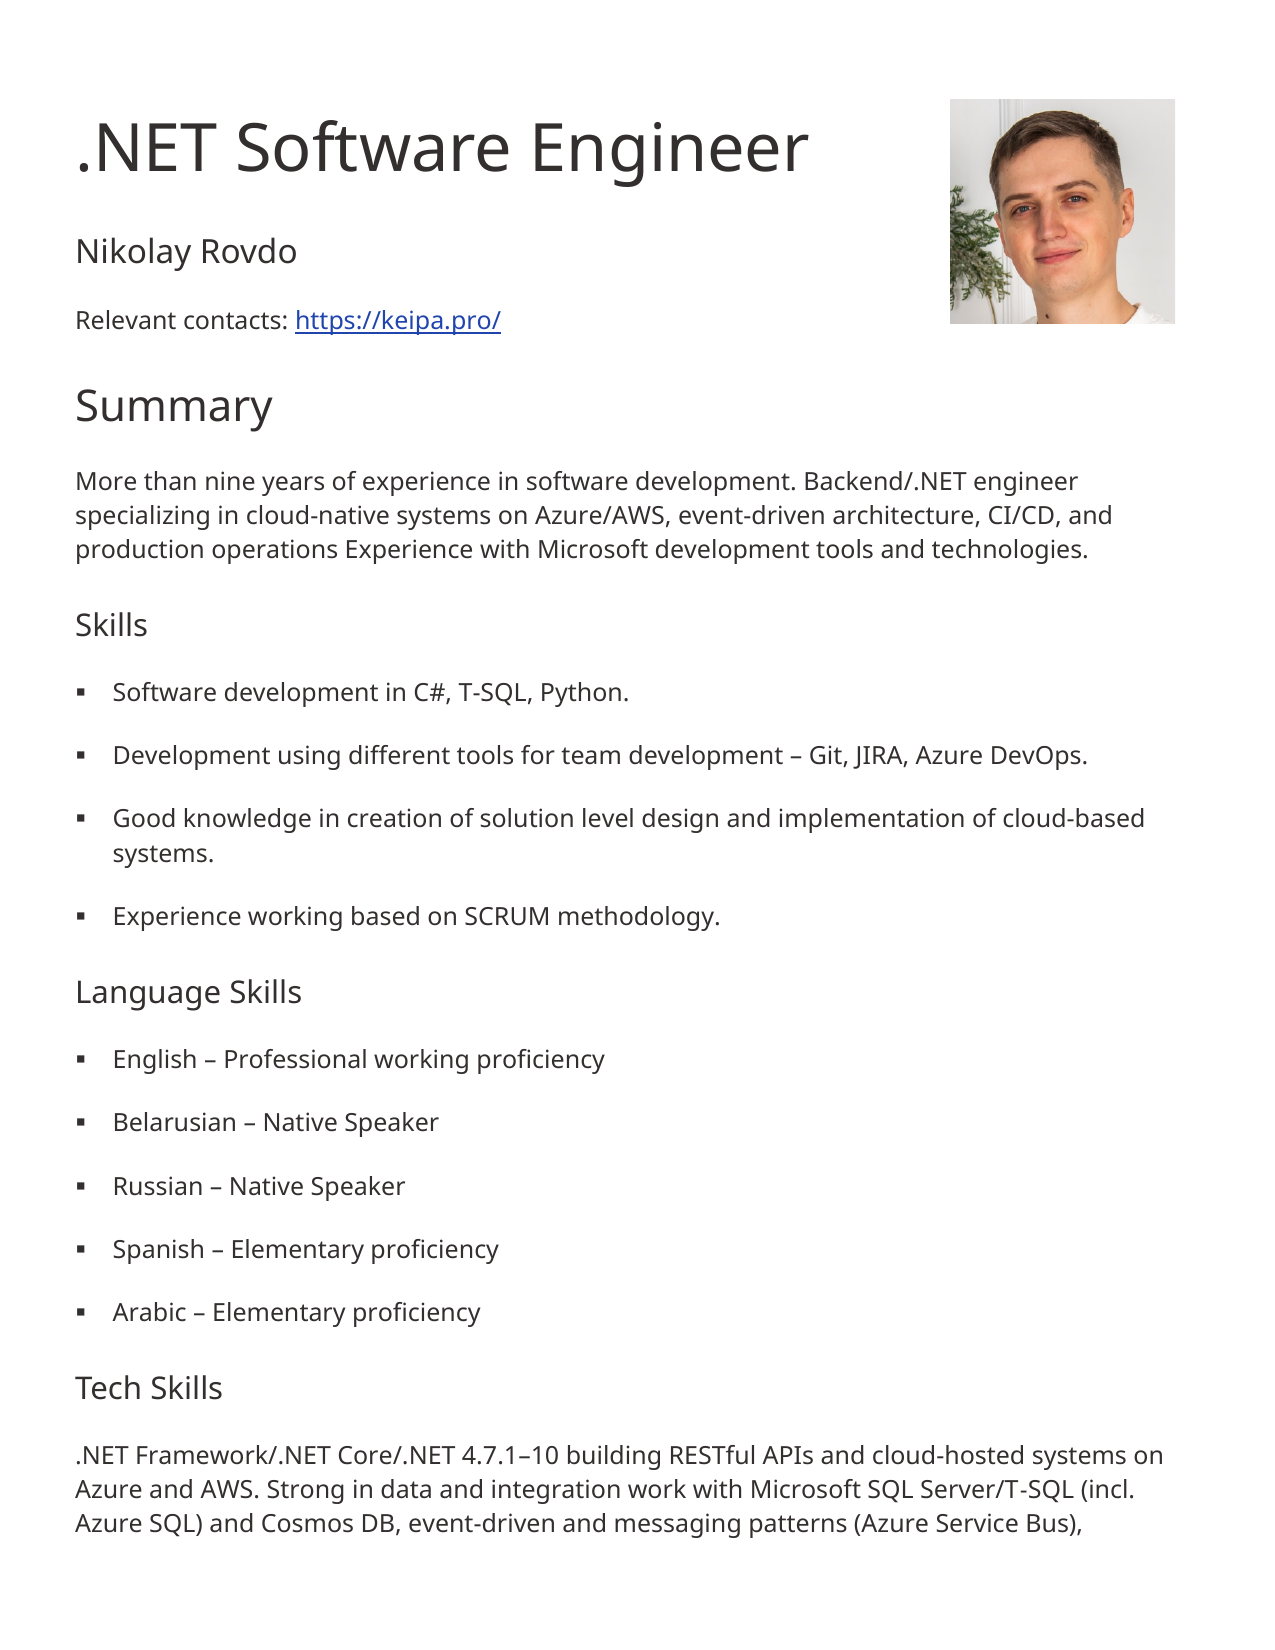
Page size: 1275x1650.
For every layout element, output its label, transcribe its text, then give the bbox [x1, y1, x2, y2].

list English – Professional working proficiency [75, 1042, 1200, 1076]
list Russian – Native Speaker [75, 1168, 1200, 1202]
list Arabic – Elementary proficiency [75, 1295, 1200, 1329]
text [75, 1438, 1200, 1540]
picture [950, 191, 1175, 228]
text More than nine years of experience in software development. Backend/.NET engineer specializing in cloud-native systems on Azure/AWS, event-driven architecture, CI/CD, and production operations Experience with Microsoft development tools and technologies. [75, 463, 1200, 565]
list Development using different tools for team development – Git, JIRA, Azure DevOps. [75, 738, 1200, 772]
subtitle .NET Software Engineer [75, 100, 1200, 191]
picture [950, 274, 1175, 303]
list Experience working based on SCRUM methodology. [75, 898, 1200, 932]
subtitle Summary [75, 374, 1200, 434]
list Belarusian – Native Speaker [75, 1105, 1200, 1139]
text Relevant contacts: https://keipa.pro/ [75, 303, 1200, 337]
list Good knowledge in creation of solution level design and implementation of cloud-based systems. [75, 801, 1200, 869]
list Software development in C#, T-SQL, Python. [75, 675, 1200, 709]
subtitle Tech Skills [75, 1366, 1200, 1409]
subtitle Language Skills [75, 970, 1200, 1013]
list Spanish – Elementary proficiency [75, 1231, 1200, 1266]
subtitle Nikolay Rovdo [75, 228, 1200, 274]
subtitle Skills [75, 603, 1200, 646]
